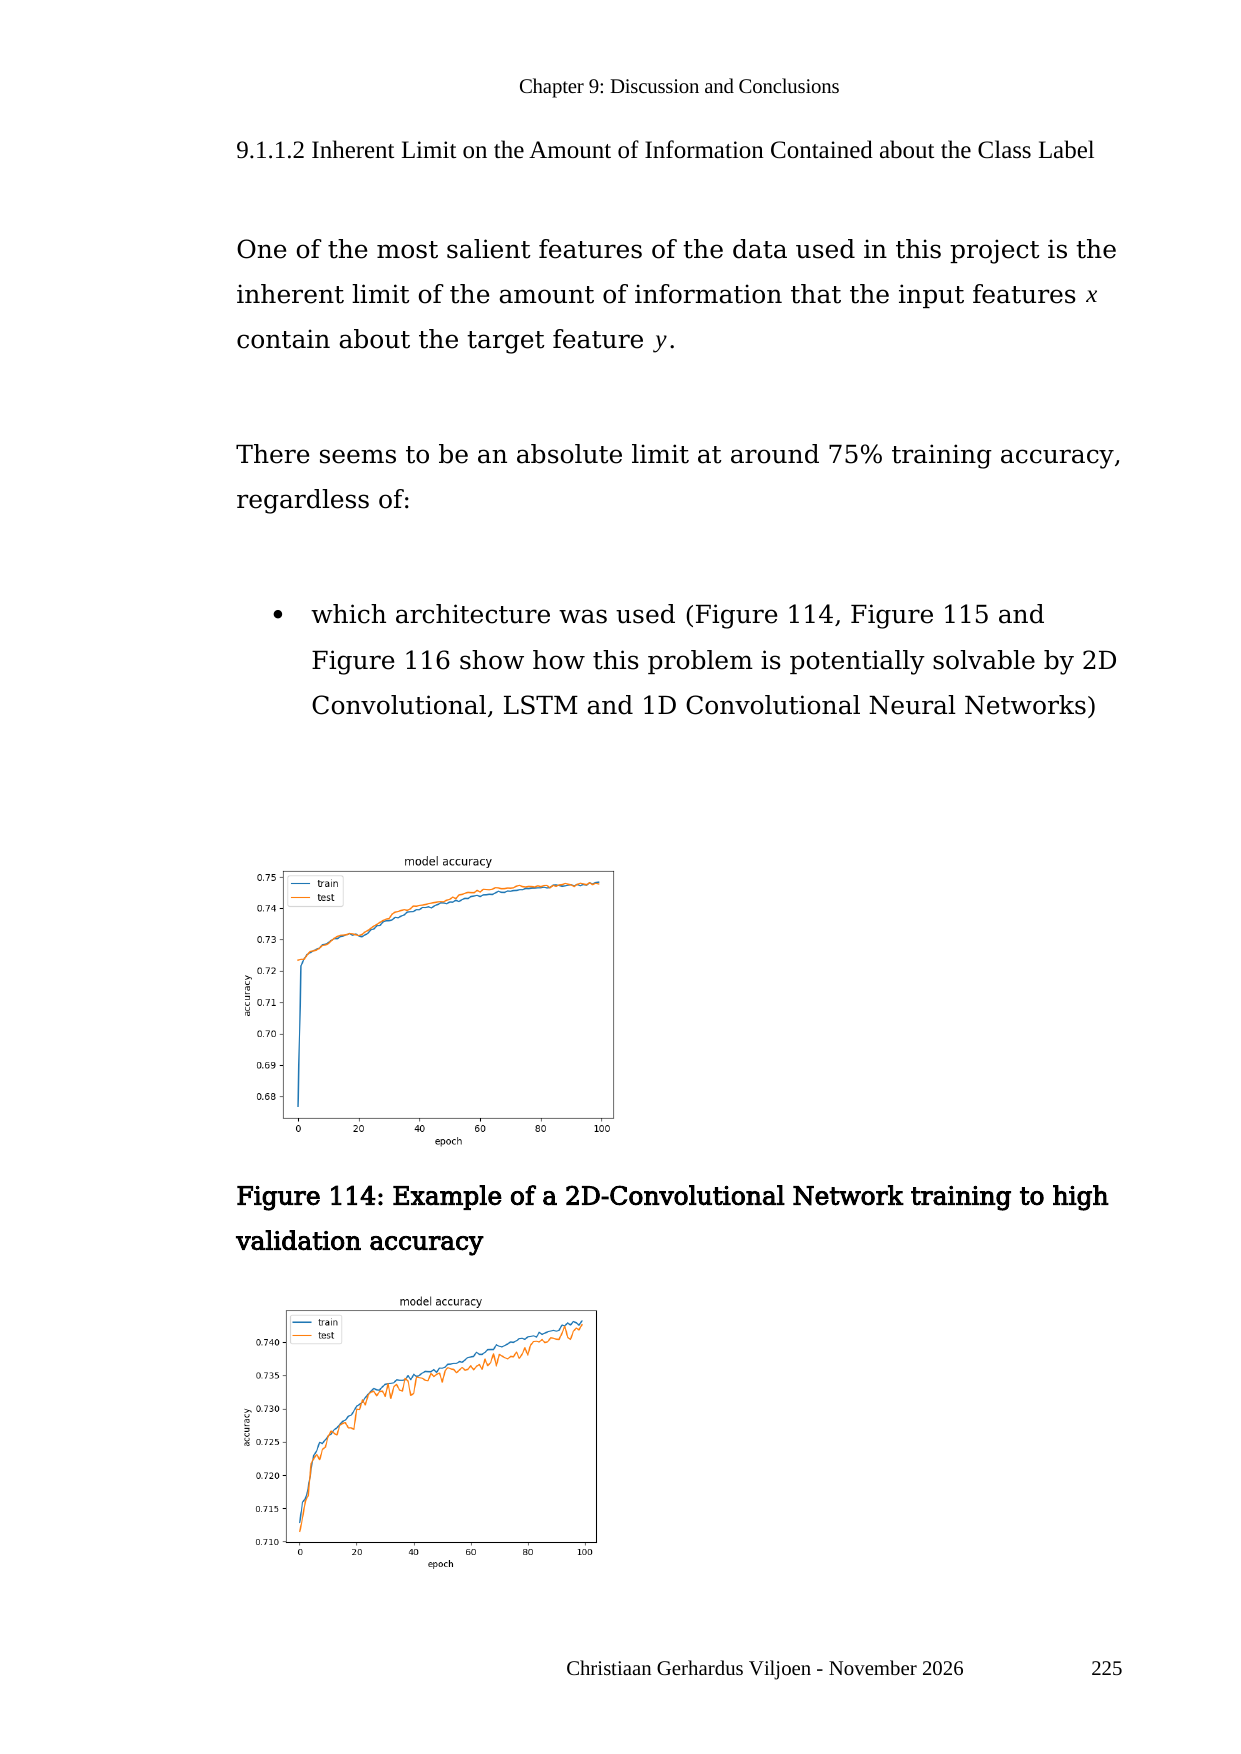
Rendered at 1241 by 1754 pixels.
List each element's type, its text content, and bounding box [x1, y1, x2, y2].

picture [236, 1290, 604, 1575]
picture [236, 849, 622, 1153]
text There seems to be an absolute limit at around 75% training accuracy, regardless of: [236, 439, 1122, 514]
text Figure 114: Example of a 2D-Convolutional Network training to high validation accuracy [236, 1180, 1122, 1255]
subtitle Inherent Limit on the Amount of Information Contained about the Class Label [236, 135, 1122, 164]
list which architecture was used (Figure 111, Figure 112 and Figure 113 show how this problem is potentially solvable by 2D Convolutional, LSTM and 1D Convolutional Neural Networks) [274, 599, 1122, 719]
text One of the most salient features of the data used in this project is the inherent limit of the amount of information that the input features contain about the target feature . [236, 234, 1122, 354]
